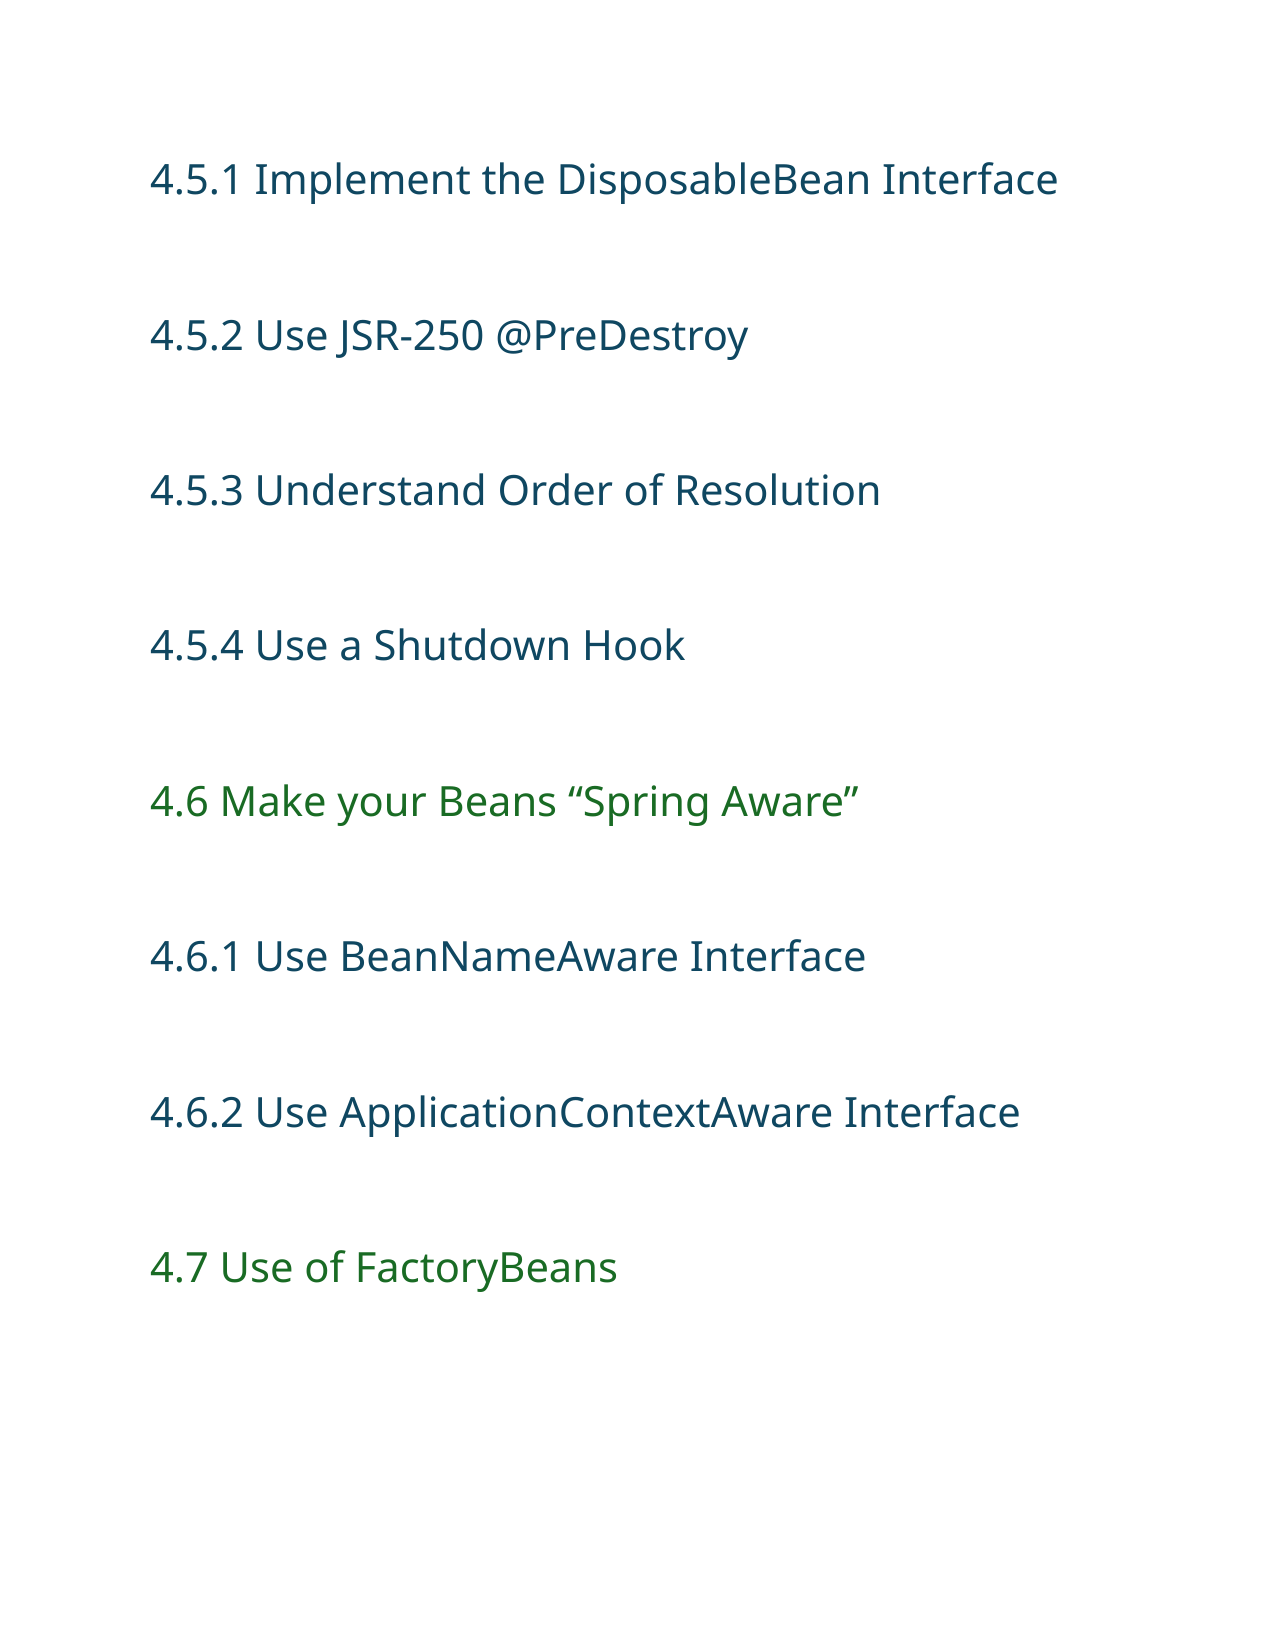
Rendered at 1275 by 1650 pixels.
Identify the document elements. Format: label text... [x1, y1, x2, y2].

subtitle 4.7 Use of FactoryBeans [150, 1238, 1125, 1295]
subtitle 4.5.1 Implement the DisposableBean Interface [150, 150, 1125, 207]
subtitle 4.6.2 Use ApplicationContextAware Interface [150, 1082, 1125, 1139]
subtitle 4.5.2 Use JSR-250 @PreDestroy [150, 305, 1125, 362]
subtitle 4.6.1 Use BeanNameAware Interface [150, 927, 1125, 984]
subtitle 4.5.4 Use a Shutdown Hook [150, 616, 1125, 673]
subtitle 4.6 Make your Beans “Spring Aware” [150, 772, 1125, 828]
subtitle 4.5.3 Understand Order of Resolution [150, 461, 1125, 518]
